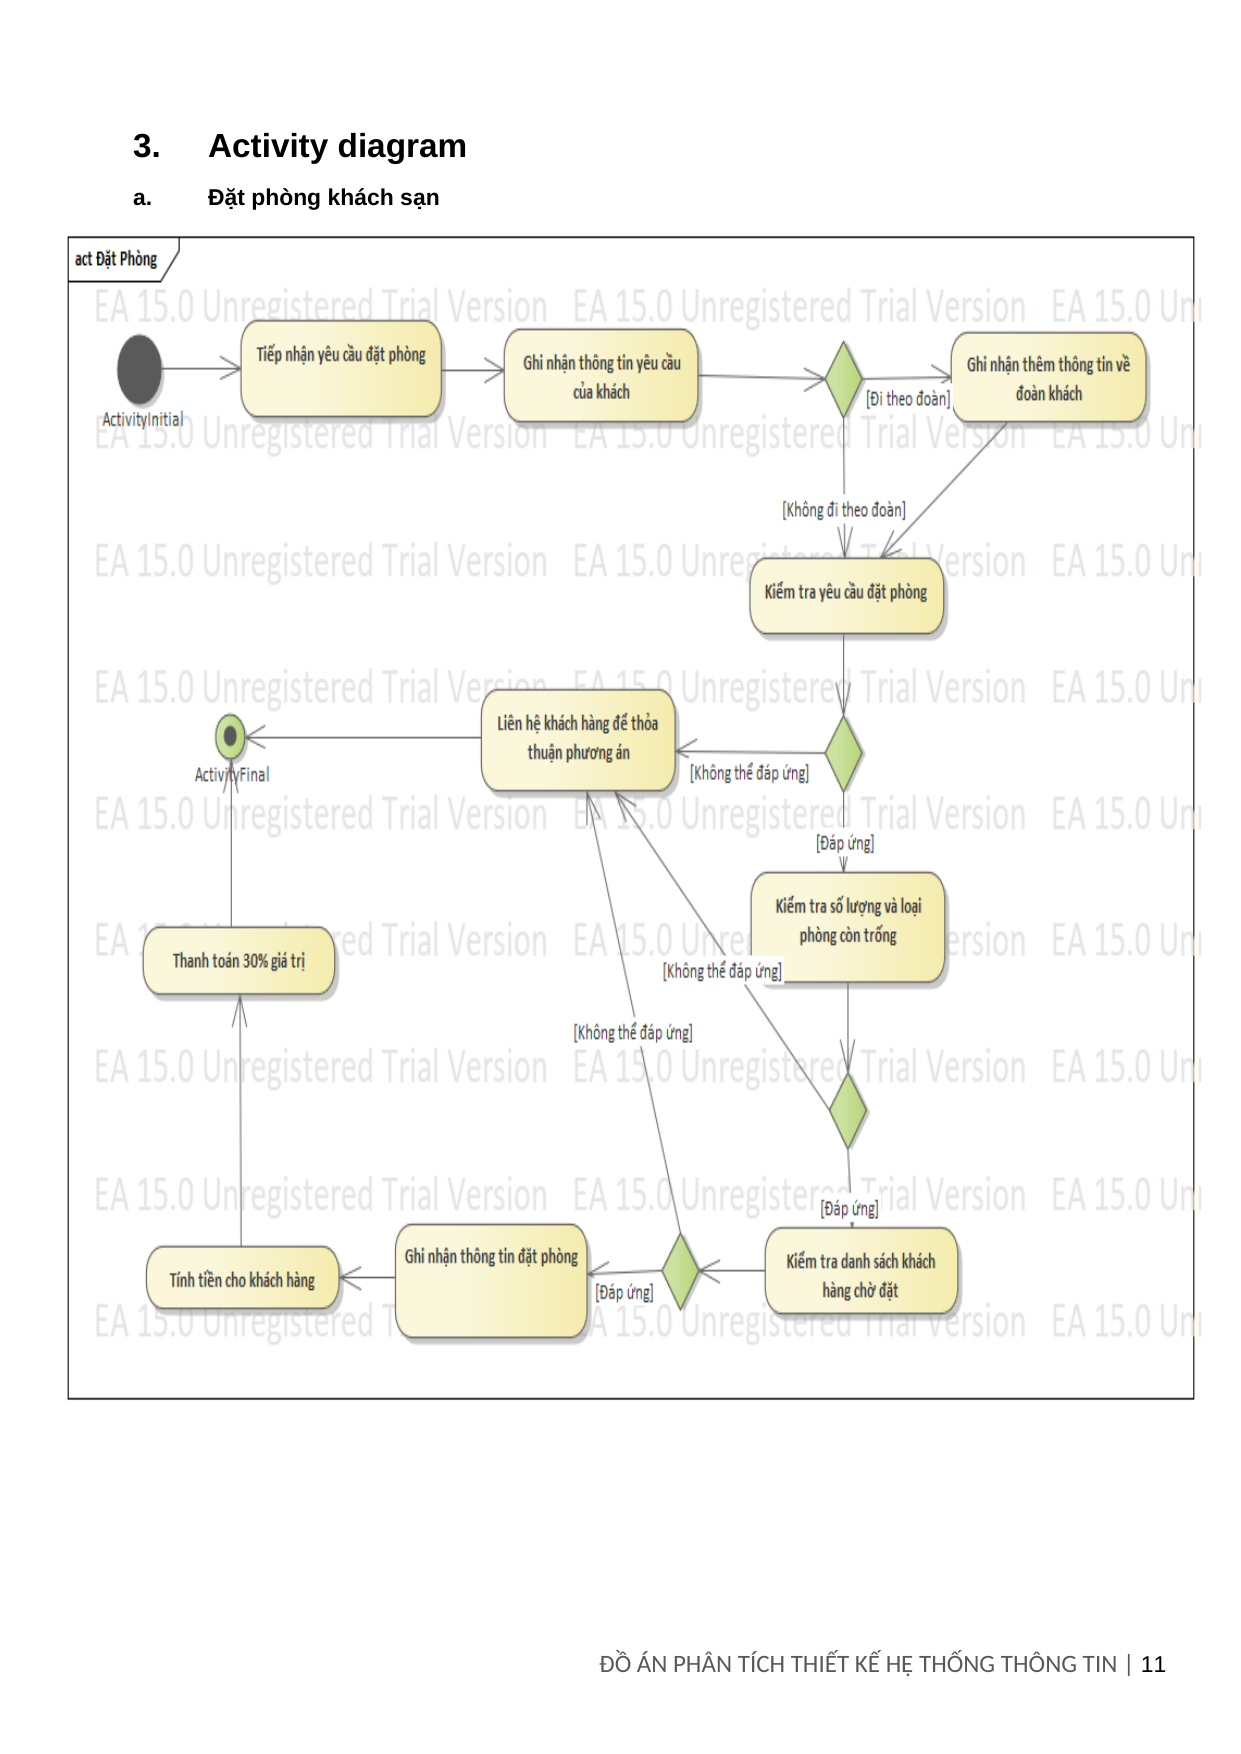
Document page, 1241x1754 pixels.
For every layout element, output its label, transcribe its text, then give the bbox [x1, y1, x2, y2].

picture [59, 223, 1202, 1412]
subtitle Activity diagram [133, 126, 1240, 164]
list Đặt phòng khách sạn [133, 184, 1240, 210]
